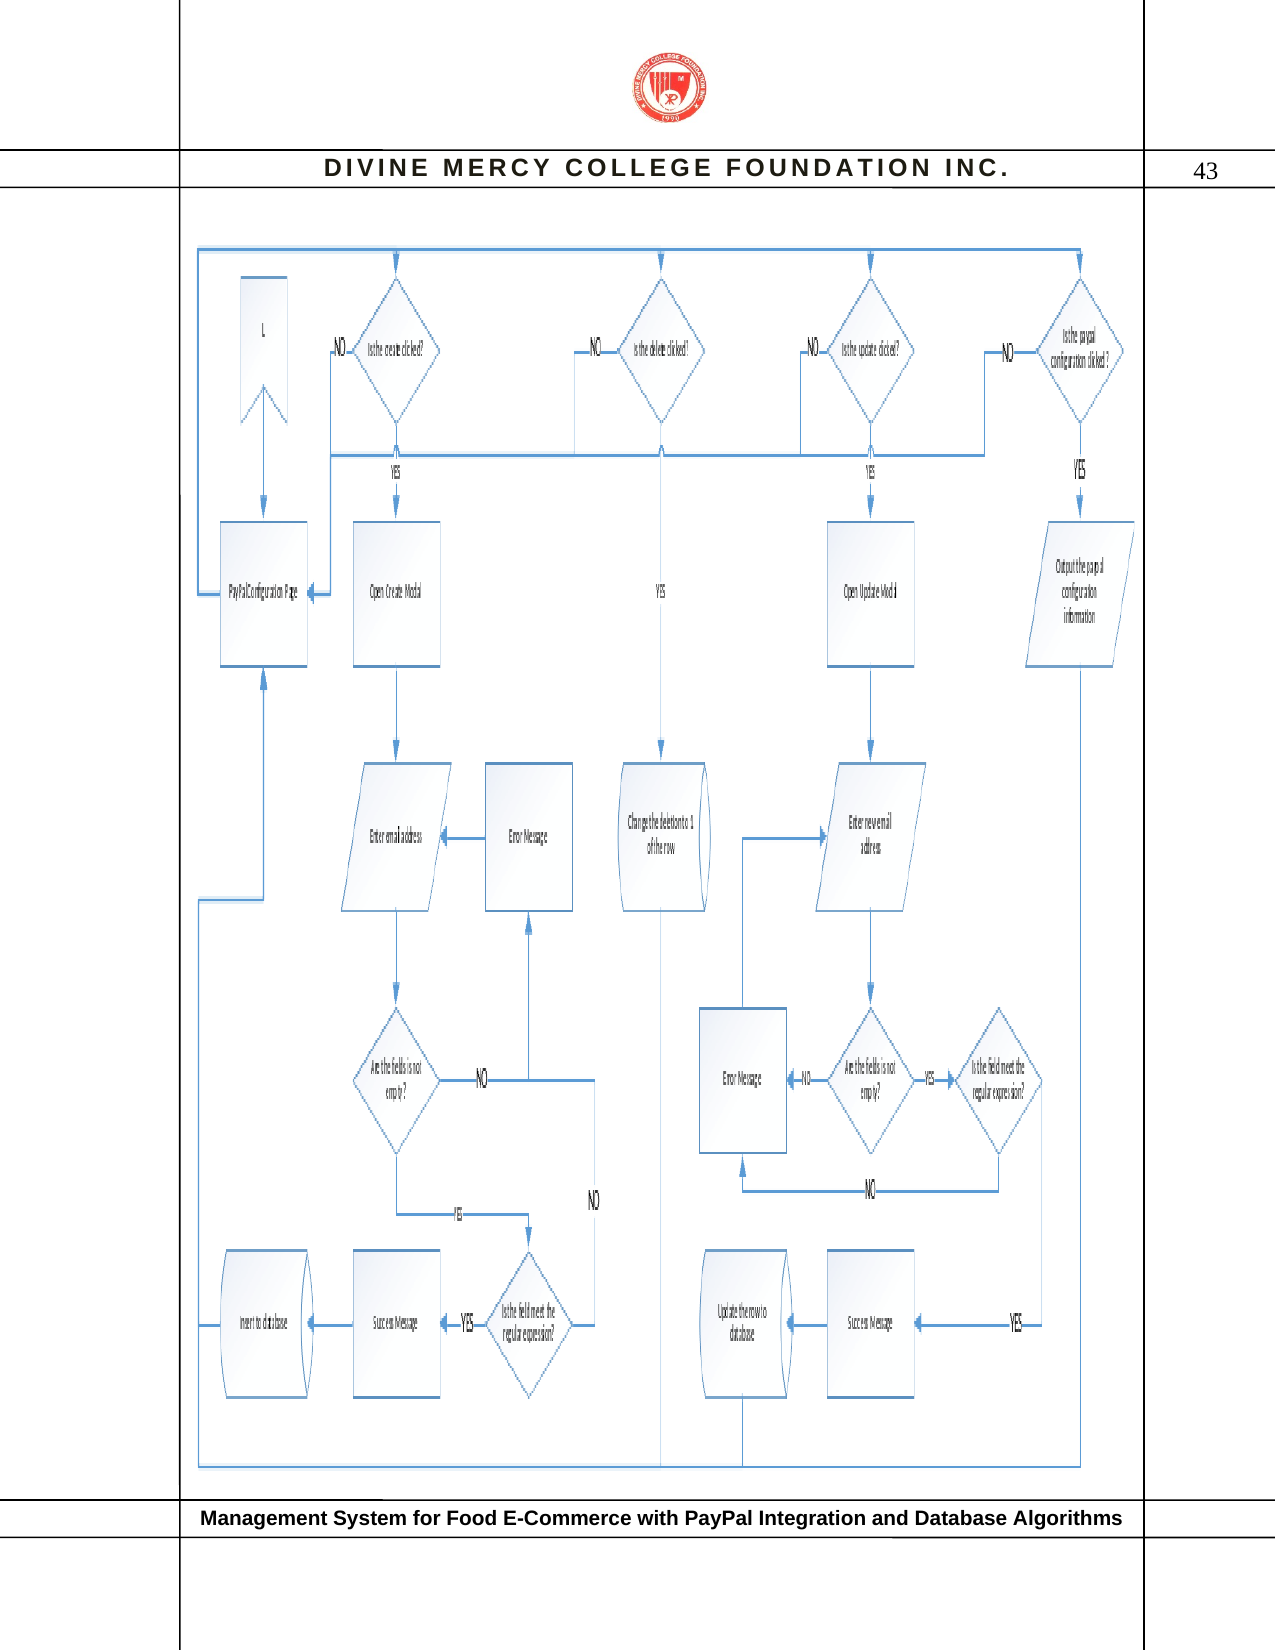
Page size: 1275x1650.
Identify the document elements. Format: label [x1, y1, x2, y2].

picture [632, 52, 709, 123]
